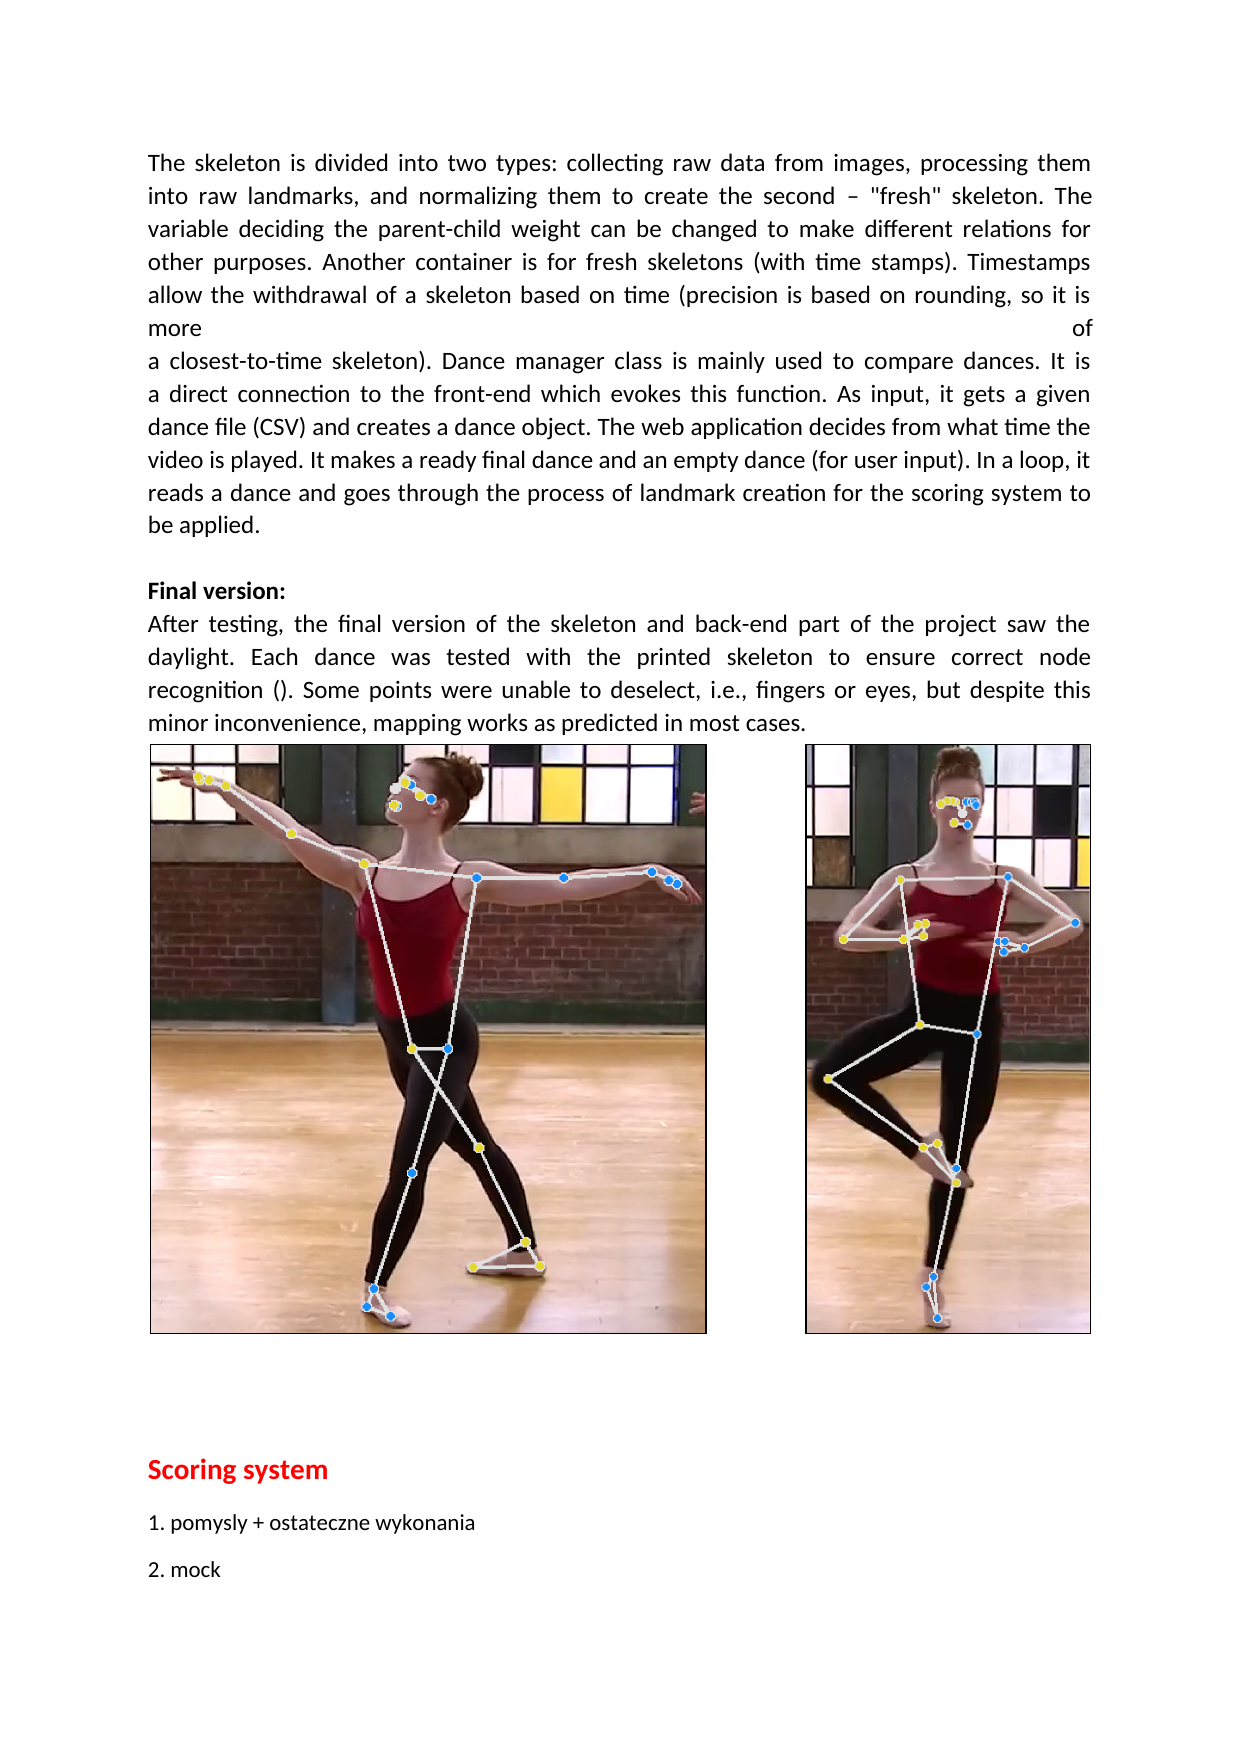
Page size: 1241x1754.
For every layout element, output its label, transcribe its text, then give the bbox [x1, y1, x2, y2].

subtitle Scoring system [148, 1451, 1093, 1487]
text Final version: [148, 576, 1093, 606]
text After testing, the final version of the skeleton and back-end part of the project saw the daylight. Each dance was tested with the printed skeleton to ensure correct node recognition (). Some points were unable to deselect, i.e., fingers or eyes, but despite this minor inconvenience, mapping works as predicted in most cases. [148, 608, 1093, 738]
text The skeleton is divided into two types: collecting raw data from images, processing them into raw landmarks, and normalizing them to create the second ­– "fresh" skeleton. The variable deciding the parent-child weight can be changed to make different relations for other purposes. Another container is for fresh skeletons (with time stamps). Timestamps allow the withdrawal of a skeleton based on time (precision is based on rounding, so it is more of a closest-to-time skeleton). Dance manager class is mainly used to compare dances. It is a direct connection to the front-end which evokes this function. As input, it gets a given dance file (CSV) and creates a dance object. The web application decides from what time the video is played. It makes a ready final dance and an empty dance (for user input). In a loop, it reads a dance and goes through the process of landmark creation for the scoring system to be applied. [148, 148, 1093, 540]
text 2. mock [148, 1555, 1093, 1583]
text 1. pomysly + ostateczne wykonania [148, 1508, 1093, 1537]
picture [151, 745, 705, 1333]
picture [807, 745, 1090, 1333]
